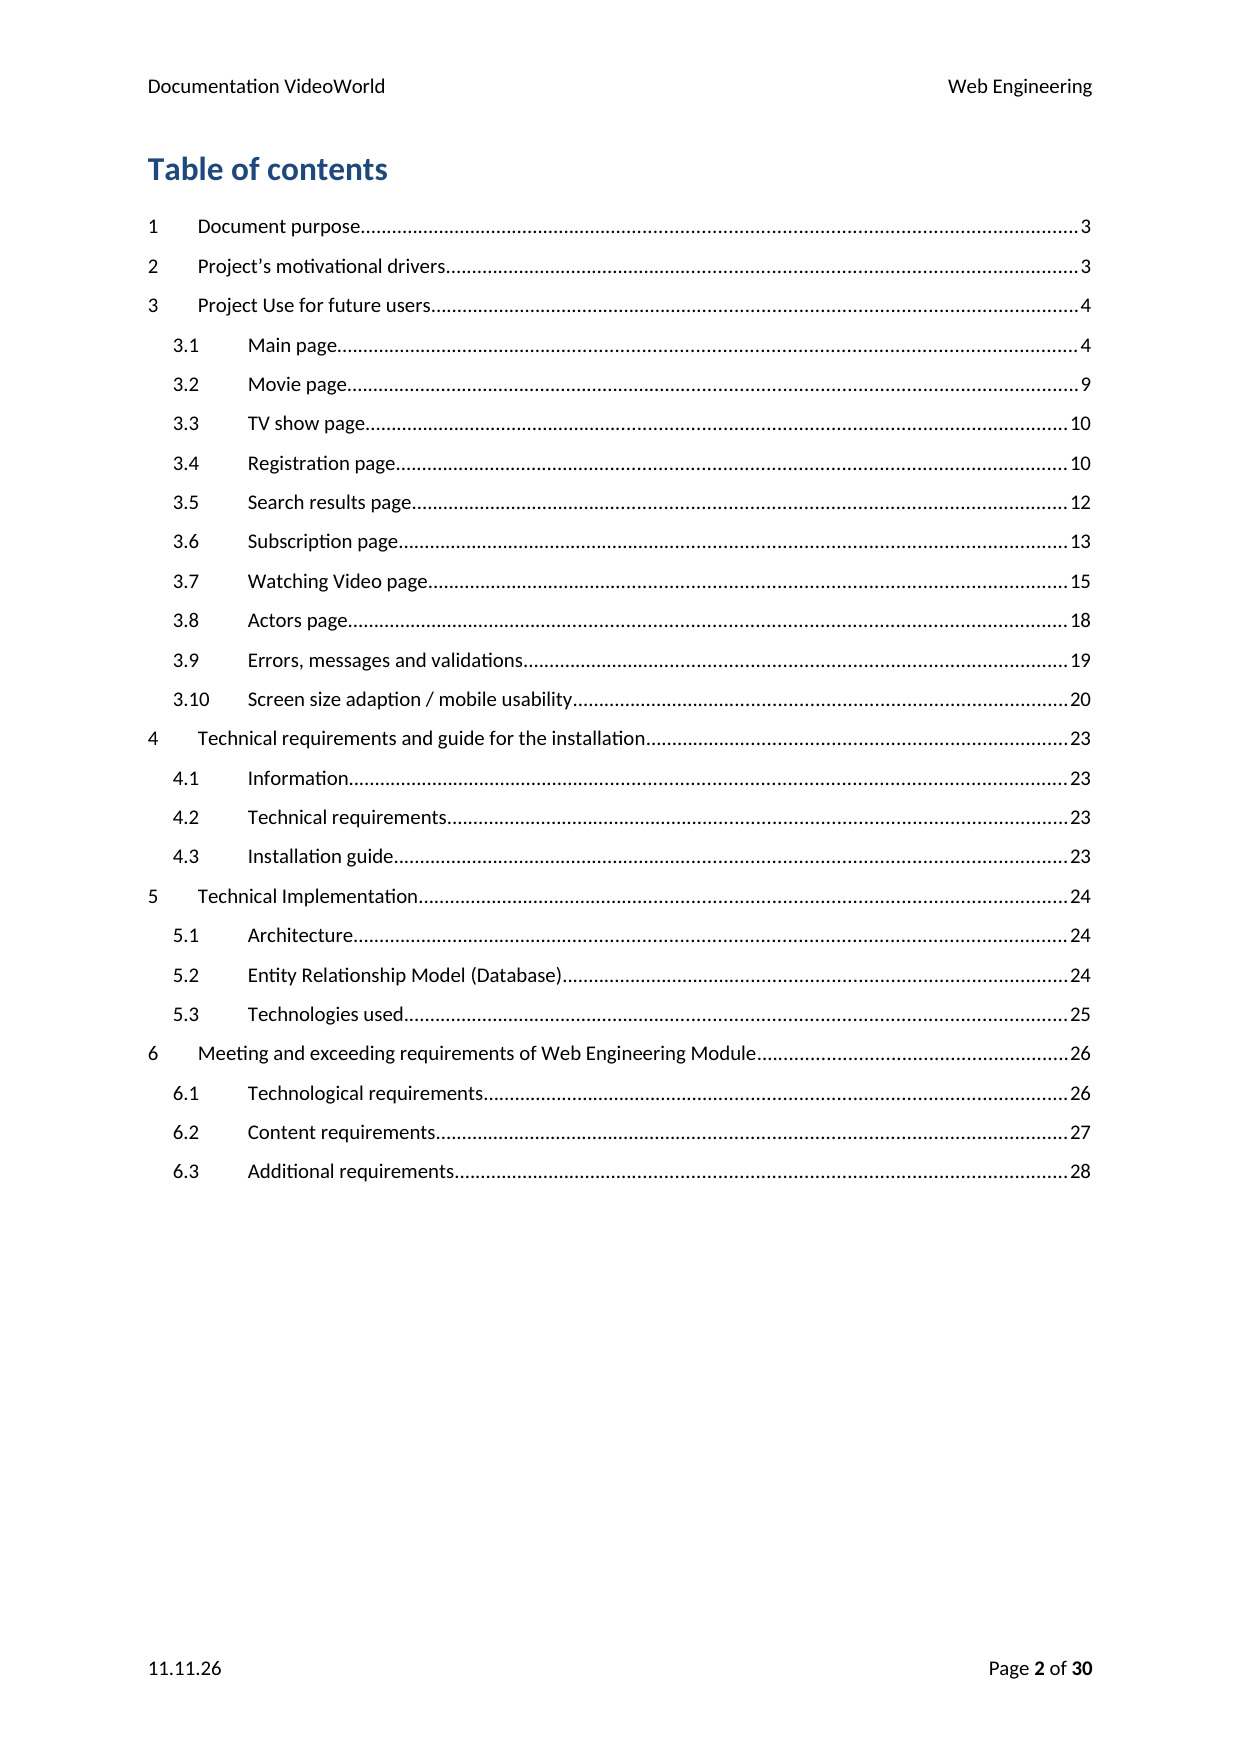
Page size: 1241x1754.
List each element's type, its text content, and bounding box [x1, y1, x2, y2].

text 6.2 Content requirements 27 [173, 1119, 1093, 1145]
text 5.1 Architecture 24 [173, 922, 1093, 948]
text 3.9 Errors, messages and validations 19 [173, 647, 1093, 672]
text 5 Technical Implementation 24 [148, 883, 1093, 908]
text 6.1 Technological requirements 26 [173, 1080, 1093, 1105]
text Table of contents [148, 148, 1093, 188]
text 3.3 TV show page 10 [173, 411, 1093, 436]
text 2 Project’s motivational drivers 3 [148, 253, 1093, 278]
text 3.4 Registration page 10 [173, 450, 1093, 475]
text 4.2 Technical requirements 23 [173, 804, 1093, 830]
text 3.7 Watching Video page 15 [173, 568, 1093, 593]
text 3.5 Search results page 12 [173, 489, 1093, 515]
text 4.3 Installation guide 23 [173, 844, 1093, 869]
text 3.8 Actors page 18 [173, 607, 1093, 633]
text 3.2 Movie page 9 [173, 371, 1093, 397]
text 3.10 Screen size adaption / mobile usability 20 [173, 686, 1093, 712]
text 6 Meeting and exceeding requirements of Web Engineering Module 26 [148, 1041, 1093, 1066]
text 5.2 Entity Relationship Model (Database) 24 [173, 962, 1093, 987]
text 3.6 Subscription page 13 [173, 529, 1093, 554]
text 3 Project Use for future users 4 [148, 292, 1093, 318]
text 6.3 Additional requirements 28 [173, 1159, 1093, 1184]
text 5.3 Technologies used 25 [173, 1001, 1093, 1027]
text 4 Technical requirements and guide for the installation 23 [148, 726, 1093, 751]
text 1 Document purpose 3 [148, 214, 1093, 239]
text 3.1 Main page 4 [173, 332, 1093, 357]
text 4.1 Information 23 [173, 765, 1093, 790]
